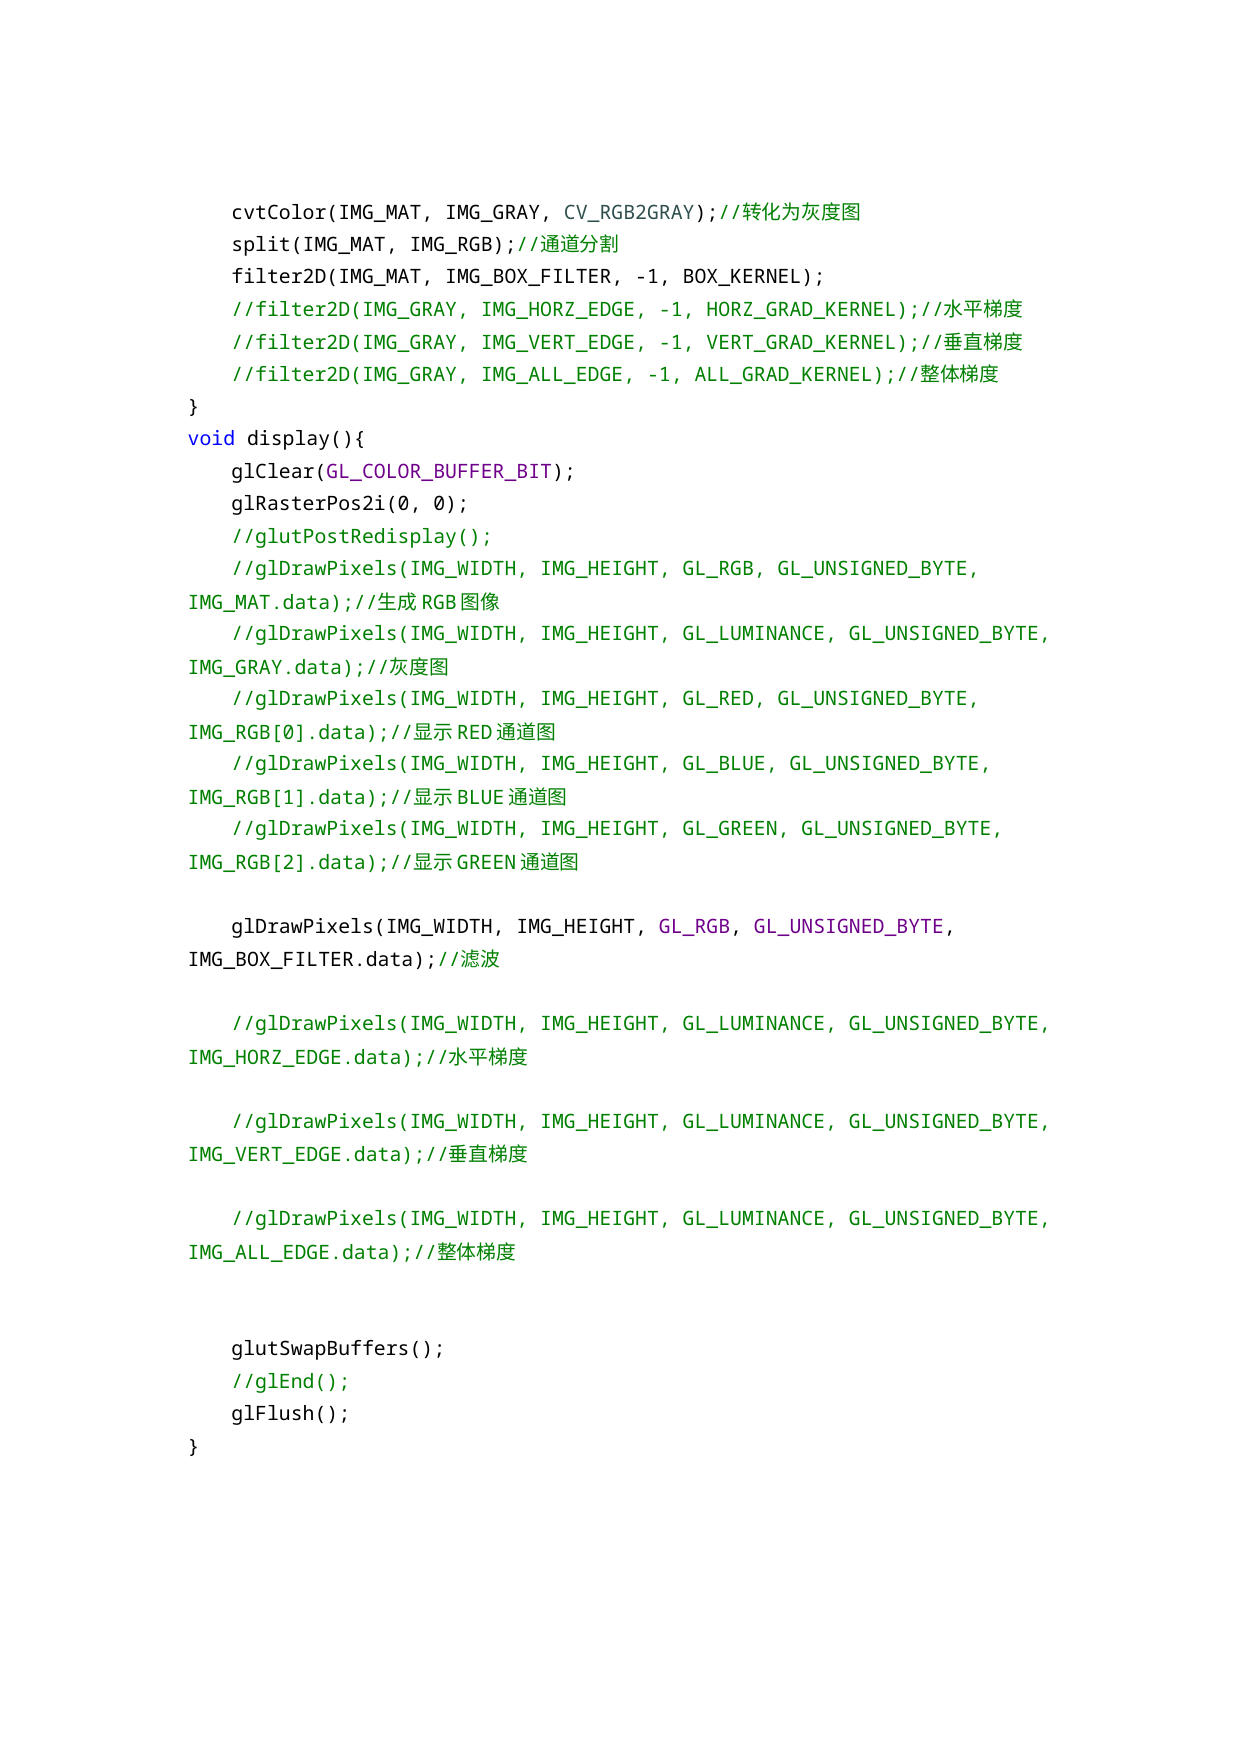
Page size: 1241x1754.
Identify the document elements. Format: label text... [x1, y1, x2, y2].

text } [187, 1429, 1053, 1462]
text glDrawPixels(IMG_WIDTH, IMG_HEIGHT, GL_RGB, GL_UNSIGNED_BYTE, IMG_BOX_FILTER.data);//滤波 [187, 909, 1053, 974]
text split(IMG_MAT, IMG_RGB);//通道分割 [187, 227, 1053, 259]
text glClear(GL_COLOR_BUFFER_BIT); [187, 454, 1053, 487]
text } [187, 389, 1053, 422]
text //filter2D(IMG_GRAY, IMG_HORZ_EDGE, -1, HORZ_GRAD_KERNEL);//水平梯度 [187, 292, 1053, 324]
text //glDrawPixels(IMG_WIDTH, IMG_HEIGHT, GL_RGB, GL_UNSIGNED_BYTE, IMG_MAT.data);//生成RGB图像 [187, 552, 1053, 617]
text //glEnd(); [187, 1364, 1053, 1397]
text //glDrawPixels(IMG_WIDTH, IMG_HEIGHT, GL_LUMINANCE, GL_UNSIGNED_BYTE, IMG_HORZ_EDGE.data);//水平梯度 [187, 1007, 1053, 1072]
text //glDrawPixels(IMG_WIDTH, IMG_HEIGHT, GL_RED, GL_UNSIGNED_BYTE, IMG_RGB[0].data);//显示RED通道图 [187, 682, 1053, 747]
text void display(){ [187, 422, 1053, 454]
text //glDrawPixels(IMG_WIDTH, IMG_HEIGHT, GL_LUMINANCE, GL_UNSIGNED_BYTE, IMG_VERT_EDGE.data);//垂直梯度 [187, 1104, 1053, 1169]
text //glDrawPixels(IMG_WIDTH, IMG_HEIGHT, GL_LUMINANCE, GL_UNSIGNED_BYTE, IMG_GRAY.data);//灰度图 [187, 617, 1053, 682]
text filter2D(IMG_MAT, IMG_BOX_FILTER, -1, BOX_KERNEL); [187, 259, 1053, 292]
text //glutPostRedisplay(); [187, 519, 1053, 552]
text glRasterPos2i(0, 0); [187, 487, 1053, 519]
text //glDrawPixels(IMG_WIDTH, IMG_HEIGHT, GL_LUMINANCE, GL_UNSIGNED_BYTE, IMG_ALL_EDGE.data);//整体梯度 [187, 1202, 1053, 1267]
text cvtColor(IMG_MAT, IMG_GRAY, CV_RGB2GRAY);//转化为灰度图 [187, 194, 1053, 227]
text //glDrawPixels(IMG_WIDTH, IMG_HEIGHT, GL_GREEN, GL_UNSIGNED_BYTE, IMG_RGB[2].data);//显示GREEN通道图 [187, 812, 1053, 877]
text //filter2D(IMG_GRAY, IMG_VERT_EDGE, -1, VERT_GRAD_KERNEL);//垂直梯度 [187, 324, 1053, 357]
text //filter2D(IMG_GRAY, IMG_ALL_EDGE, -1, ALL_GRAD_KERNEL);//整体梯度 [187, 357, 1053, 389]
text glFlush(); [187, 1397, 1053, 1429]
text glutSwapBuffers(); [187, 1332, 1053, 1364]
text //glDrawPixels(IMG_WIDTH, IMG_HEIGHT, GL_BLUE, GL_UNSIGNED_BYTE, IMG_RGB[1].data);//显示BLUE通道图 [187, 747, 1053, 812]
